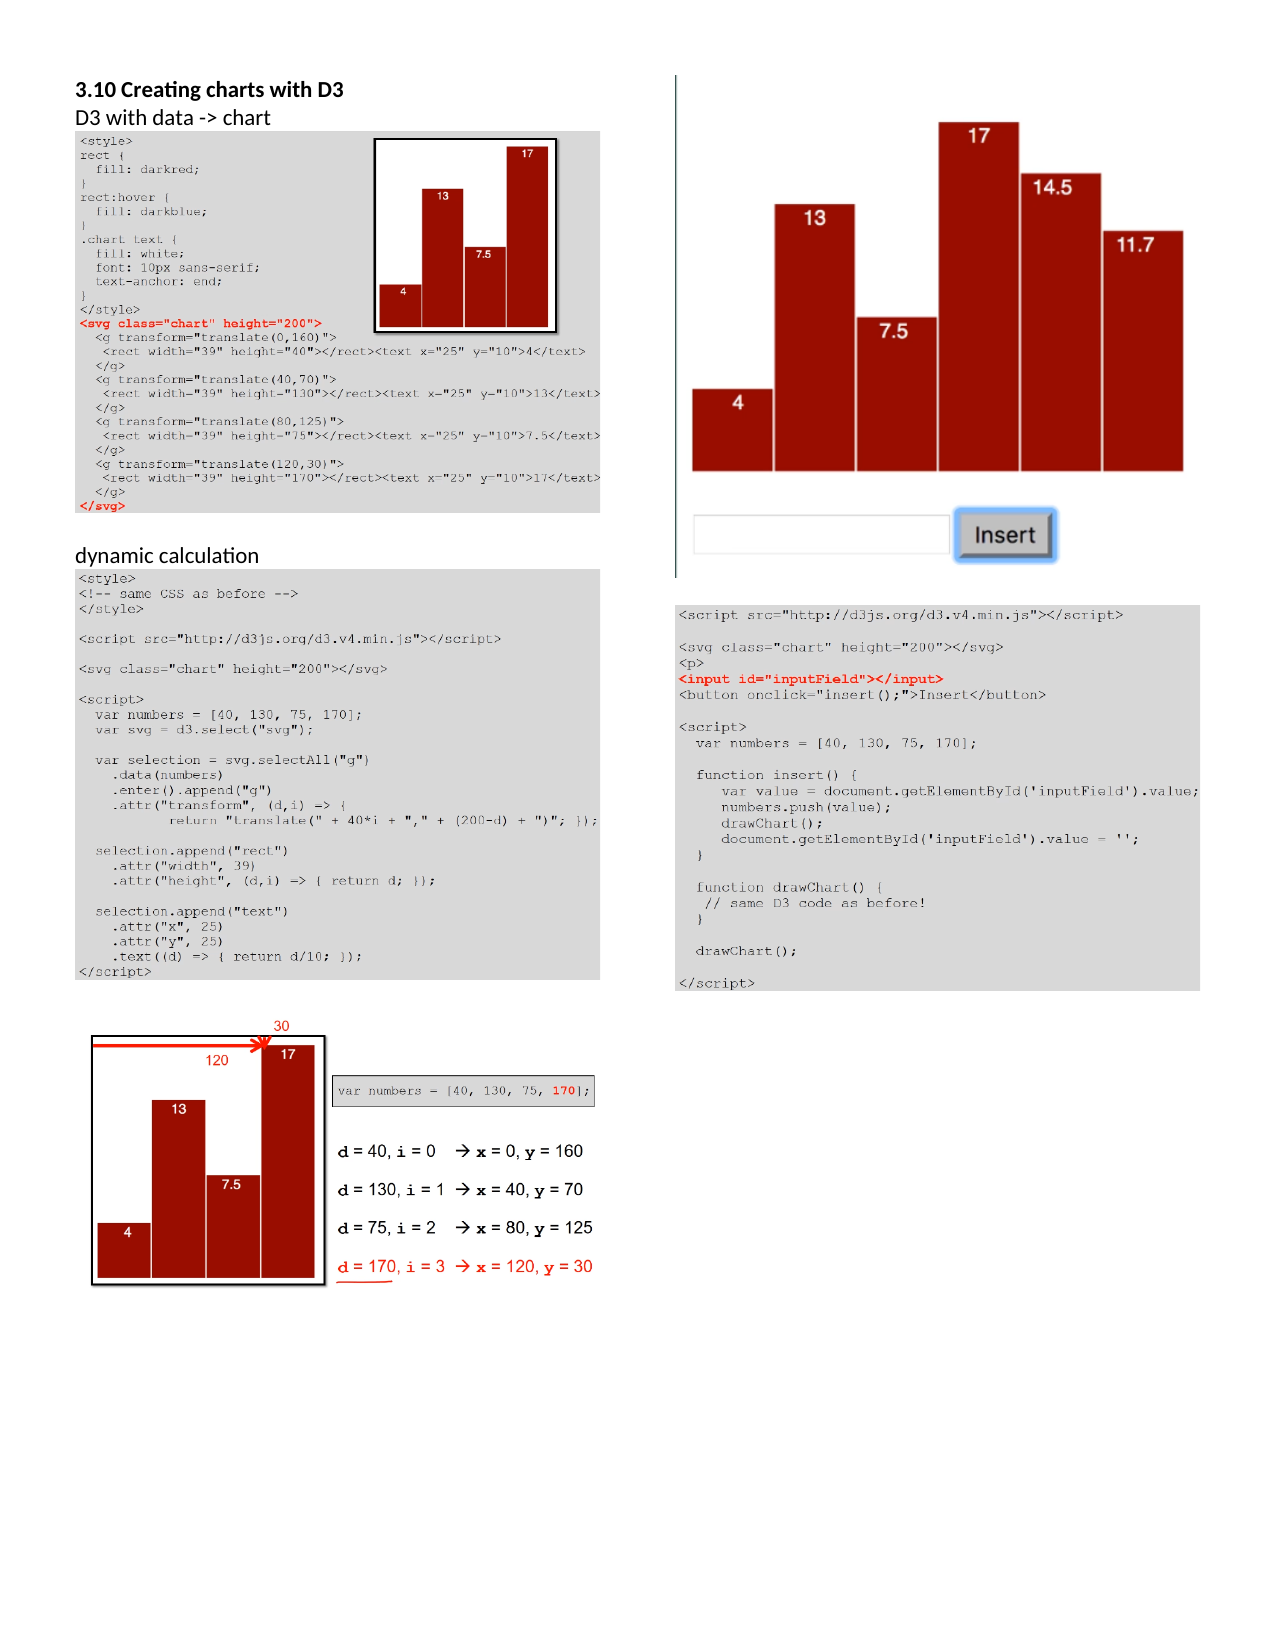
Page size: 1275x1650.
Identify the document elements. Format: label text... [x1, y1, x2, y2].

picture [675, 605, 1200, 991]
text 3.10 Creating charts with D3 [75, 75, 600, 103]
text dynamic calculation [75, 541, 600, 569]
picture [75, 1007, 600, 1294]
picture [75, 131, 600, 513]
text D3 with data -> chart [75, 103, 600, 131]
picture [75, 569, 600, 980]
picture [675, 75, 1200, 578]
